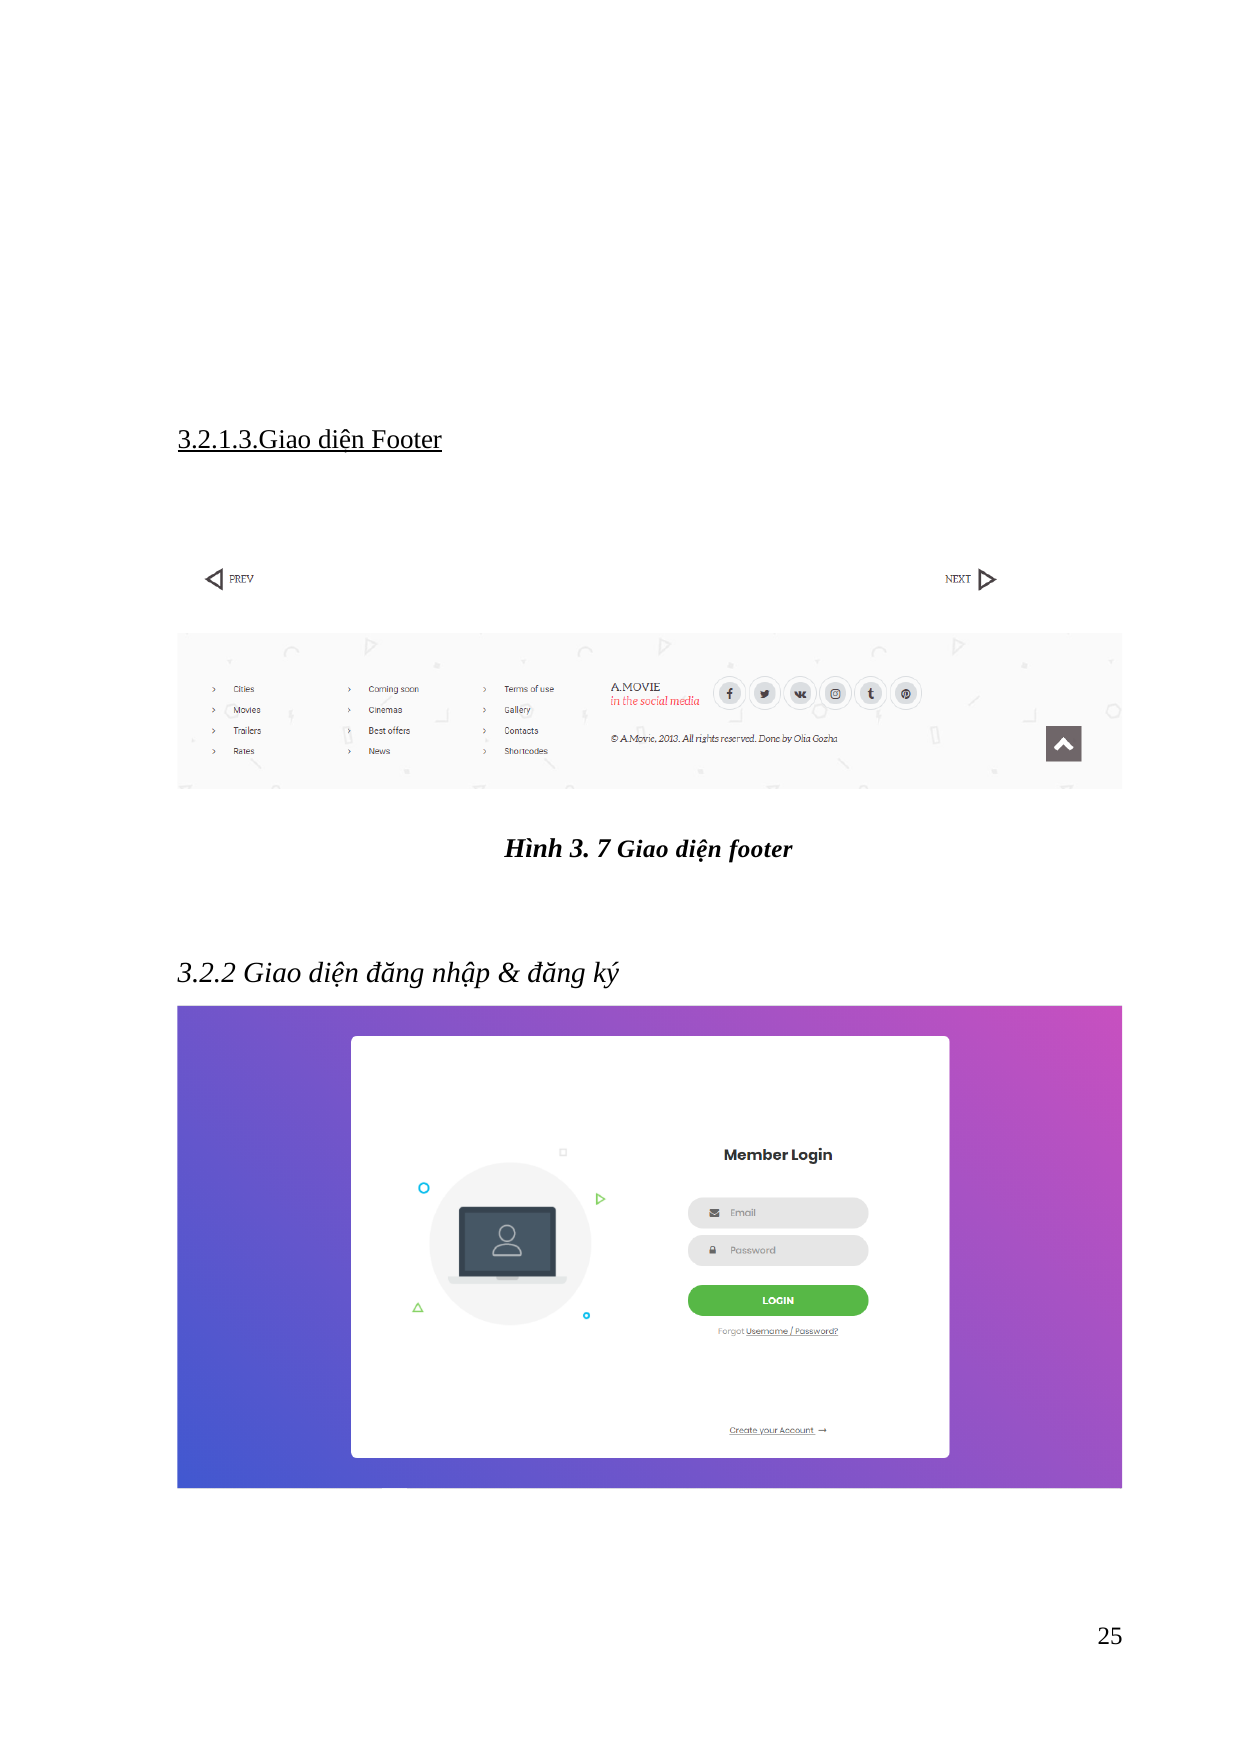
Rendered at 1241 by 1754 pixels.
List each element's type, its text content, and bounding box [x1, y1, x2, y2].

picture [177, 556, 1123, 789]
text Hình 3. 7 Giao diện footer [177, 832, 1122, 863]
subtitle 3.2.1.3.Giao diện Footer [177, 423, 1122, 454]
picture [177, 1005, 1123, 1489]
subtitle 3.2.2 Giao diện đăng nhập & đăng ký [177, 955, 1122, 989]
